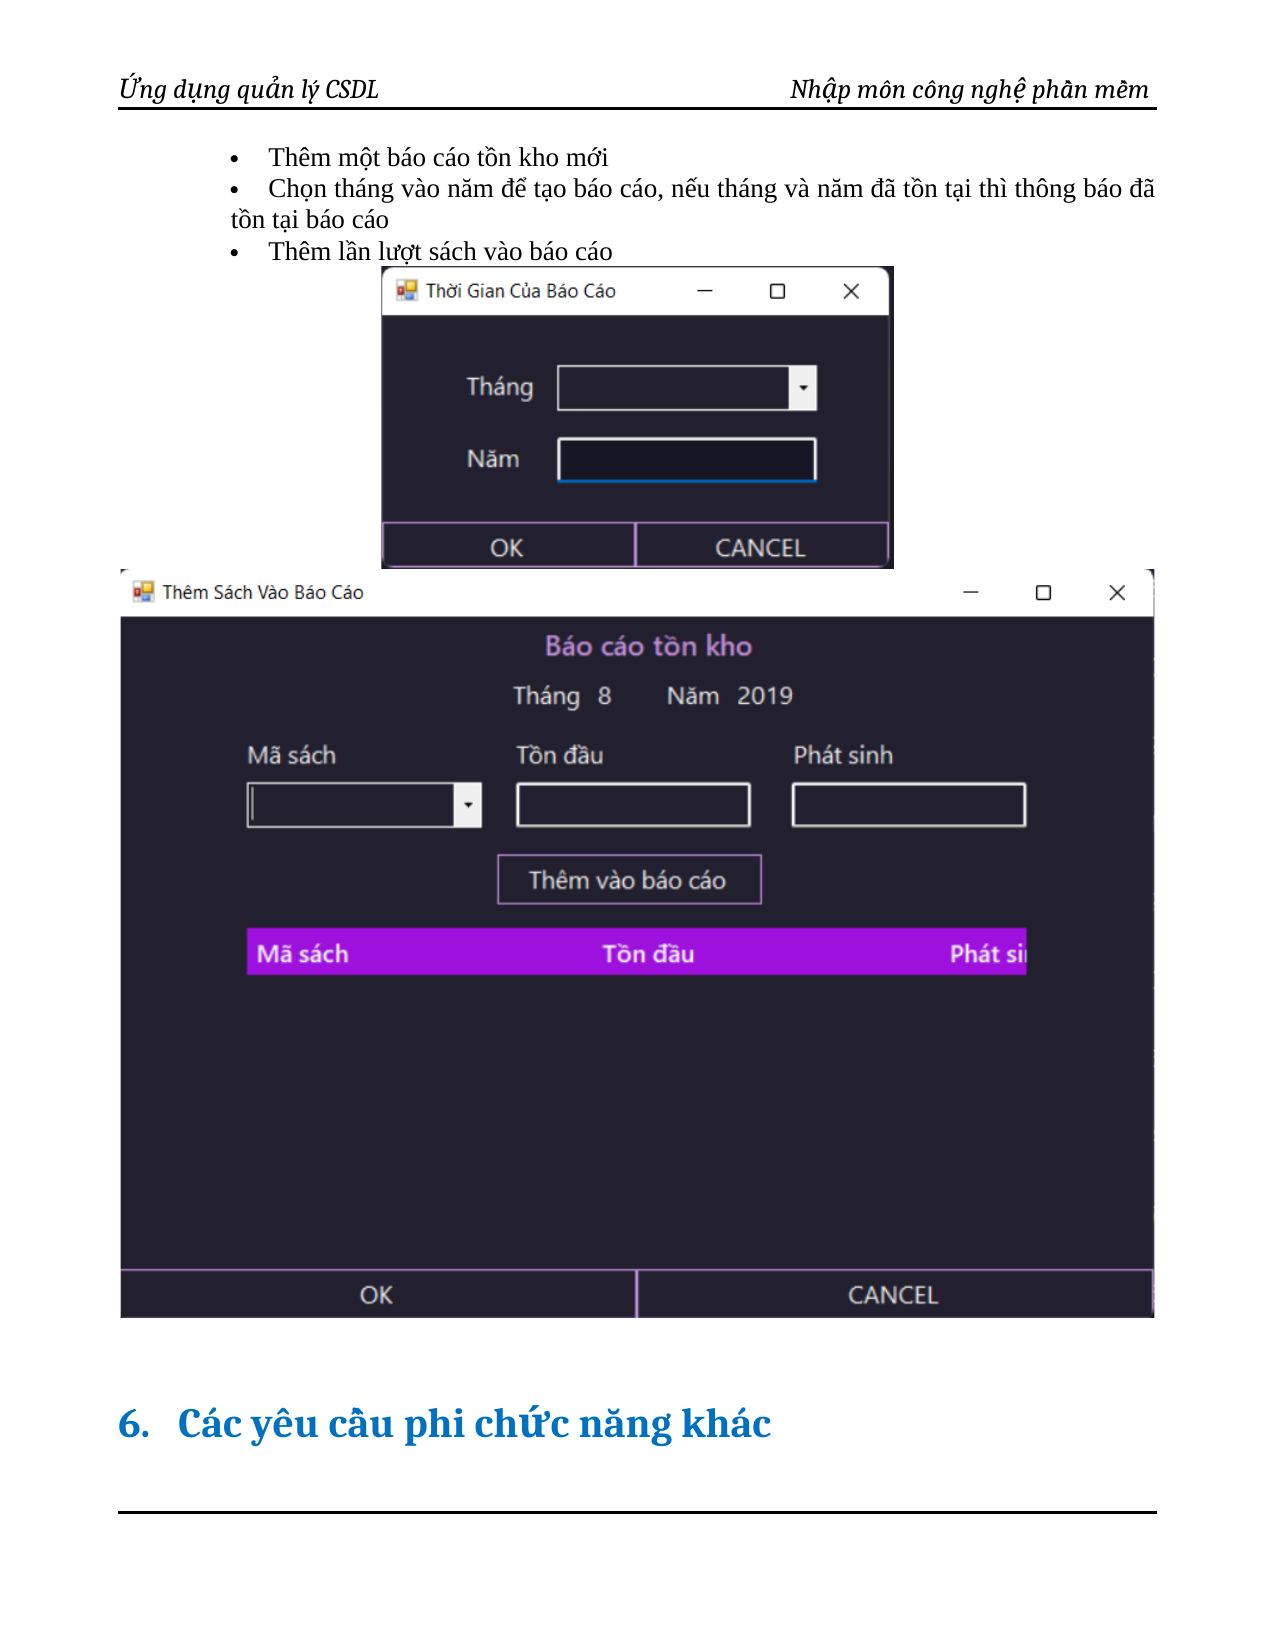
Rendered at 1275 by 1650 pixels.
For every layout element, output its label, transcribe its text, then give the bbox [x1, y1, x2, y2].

subtitle Các yêu cầu phi chức năng khác [118, 1400, 1157, 1448]
list Thêm một báo cáo tồn kho mới [231, 141, 1157, 172]
list Thêm lần lượt sách vào báo cáo [231, 235, 1157, 266]
picture [120, 266, 1155, 1318]
list Chọn tháng vào năm để tạo báo cáo, nếu tháng và năm đã tồn tại thì thông báo đã tồn tại báo cáo [231, 172, 1157, 235]
